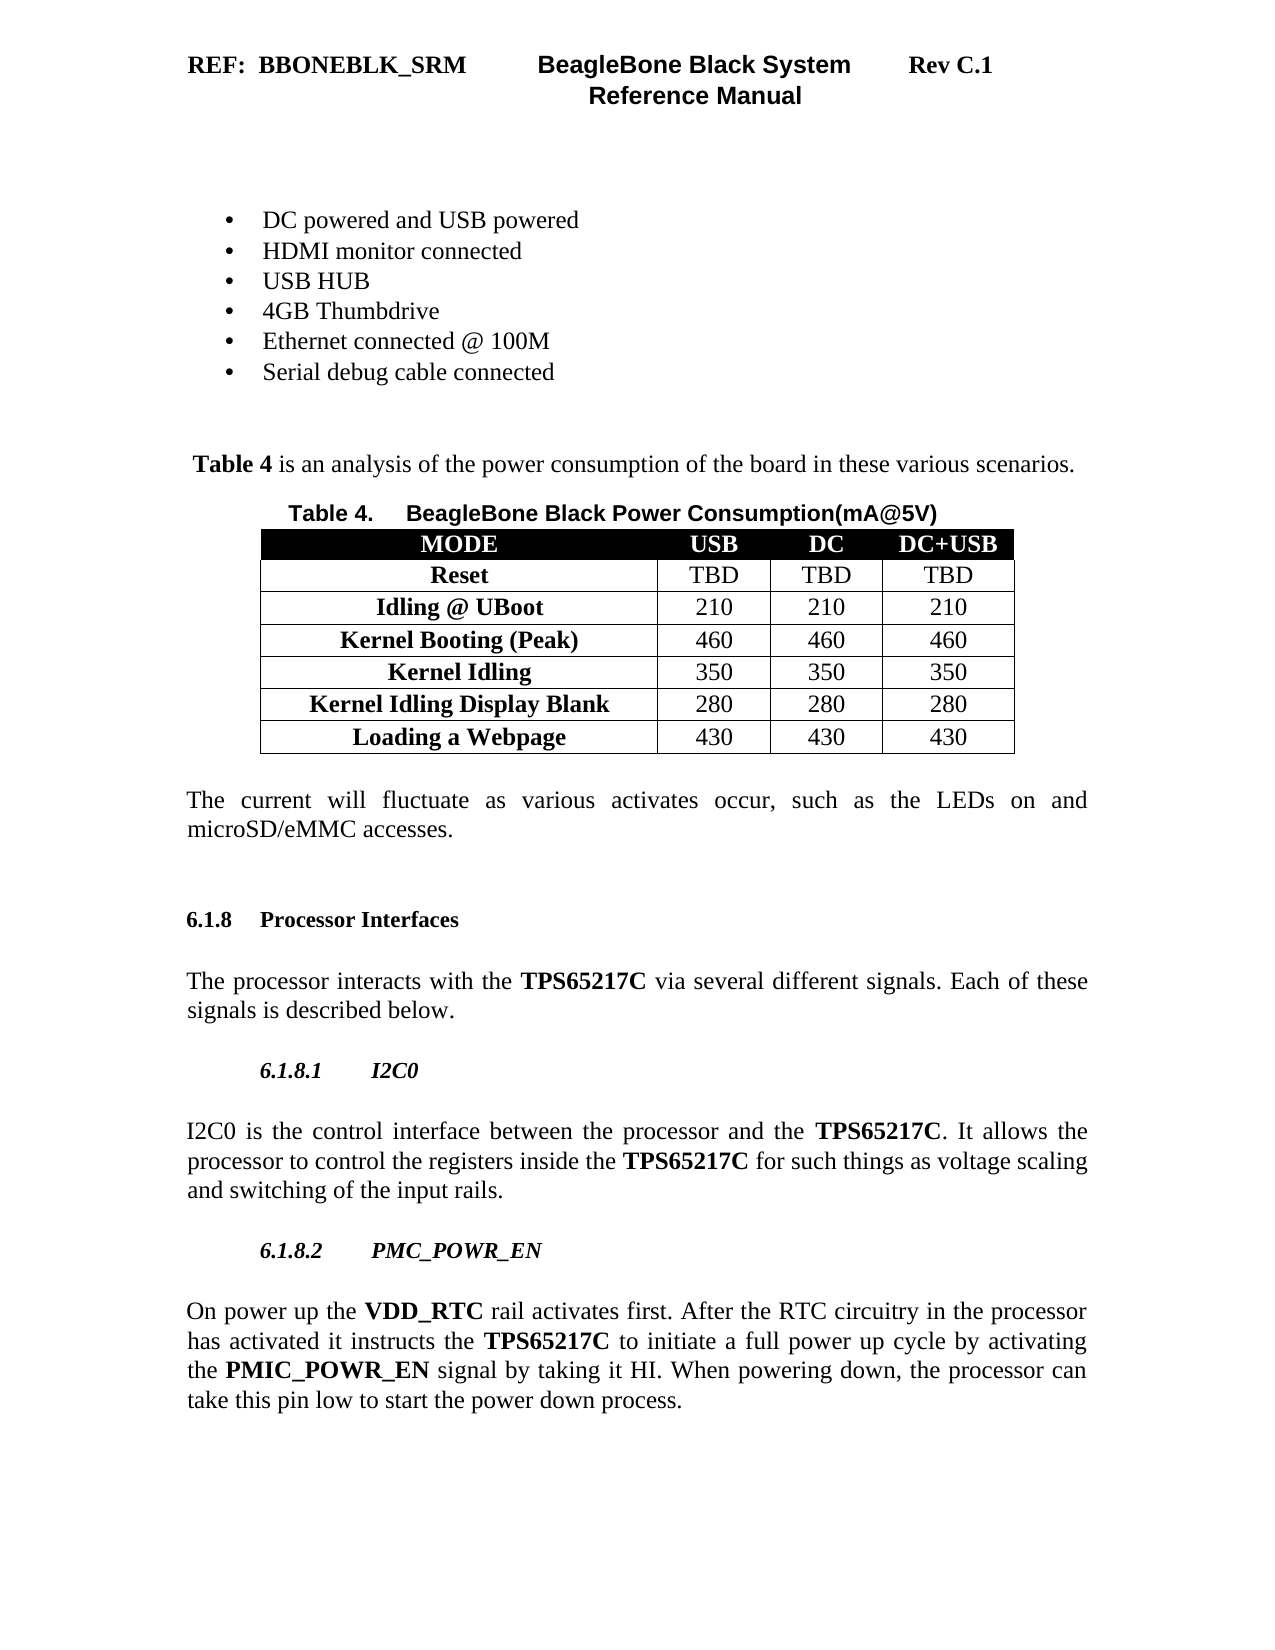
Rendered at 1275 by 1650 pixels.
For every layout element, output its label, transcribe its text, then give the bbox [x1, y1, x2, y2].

table_cell Kernel Idling [261, 657, 657, 688]
table_cell 280 [658, 689, 770, 720]
subtitle 6.1.8.2 PMC_POWR_EN [187, 1237, 1183, 1263]
table_cell 460 [658, 625, 770, 656]
table_cell TBD [658, 560, 770, 591]
table_cell TBD [883, 560, 1014, 591]
table_cell 210 [883, 592, 1014, 623]
list DC powered and USB powered [225, 205, 1088, 234]
table_header USB [658, 529, 770, 560]
list 4GB Thumbdrive [225, 296, 1088, 325]
table_cell 460 [771, 625, 882, 656]
list Ethernet connected @ 100M [225, 326, 1088, 355]
table_cell 280 [771, 689, 882, 720]
table_header DC [770, 529, 883, 560]
table_cell 210 [771, 592, 882, 623]
table_cell Idling @ UBoot [261, 592, 657, 623]
table_cell TBD [771, 560, 882, 591]
text I2C0 is the control interface between the processor and the TPS65217C. It allows the processor to control the registers inside the TPS65217C for such things as voltage scaling and switching of the input rails. [186, 1116, 1088, 1204]
table_cell 210 [658, 592, 770, 623]
table_header DC+USB [883, 529, 1014, 560]
table_header MODE [261, 529, 658, 560]
table_cell 350 [771, 657, 882, 688]
list HDMI monitor connected [225, 236, 1088, 264]
table_cell Kernel Booting (Peak) [261, 625, 657, 656]
text Table 4 is an analysis of the power consumption of the board in these various scenarios. [186, 449, 1088, 477]
table_cell Reset [261, 560, 657, 591]
text On power up the VDD_RTC rail activates first. After the RTC circuitry in the processor has activated it instructs the TPS65217C to initiate a full power up cycle by activating the PMIC_POWR_EN signal by taking it HI. When powering down, the processor can take this pin low to start the power down process. [186, 1296, 1088, 1414]
table_cell 350 [658, 657, 770, 688]
table_cell Loading a Webpage [261, 721, 657, 753]
text The current will fluctuate as various activates occur, such as the LEDs on and microSD/eMMC accesses. [186, 785, 1088, 843]
table_cell 350 [883, 657, 1014, 688]
list Serial debug cable connected [225, 356, 1088, 385]
table_cell Kernel Idling Display Blank [261, 689, 657, 720]
table_cell 430 [883, 721, 1014, 753]
subtitle 6.1.8 Processor Interfaces [186, 907, 1183, 933]
text The processor interacts with the TPS65217C via several different signals. Each of these signals is described below. [186, 966, 1088, 1024]
table_cell 460 [883, 625, 1014, 656]
table_cell 430 [658, 721, 770, 753]
table_cell 430 [771, 721, 882, 753]
list USB HUB [225, 266, 1088, 295]
subtitle 6.1.8.1 I2C0 [187, 1057, 1183, 1083]
subtitle Table 4. BeagleBone Black Power Consumption(mA@5V) [187, 500, 1183, 527]
table_cell 280 [883, 689, 1014, 720]
